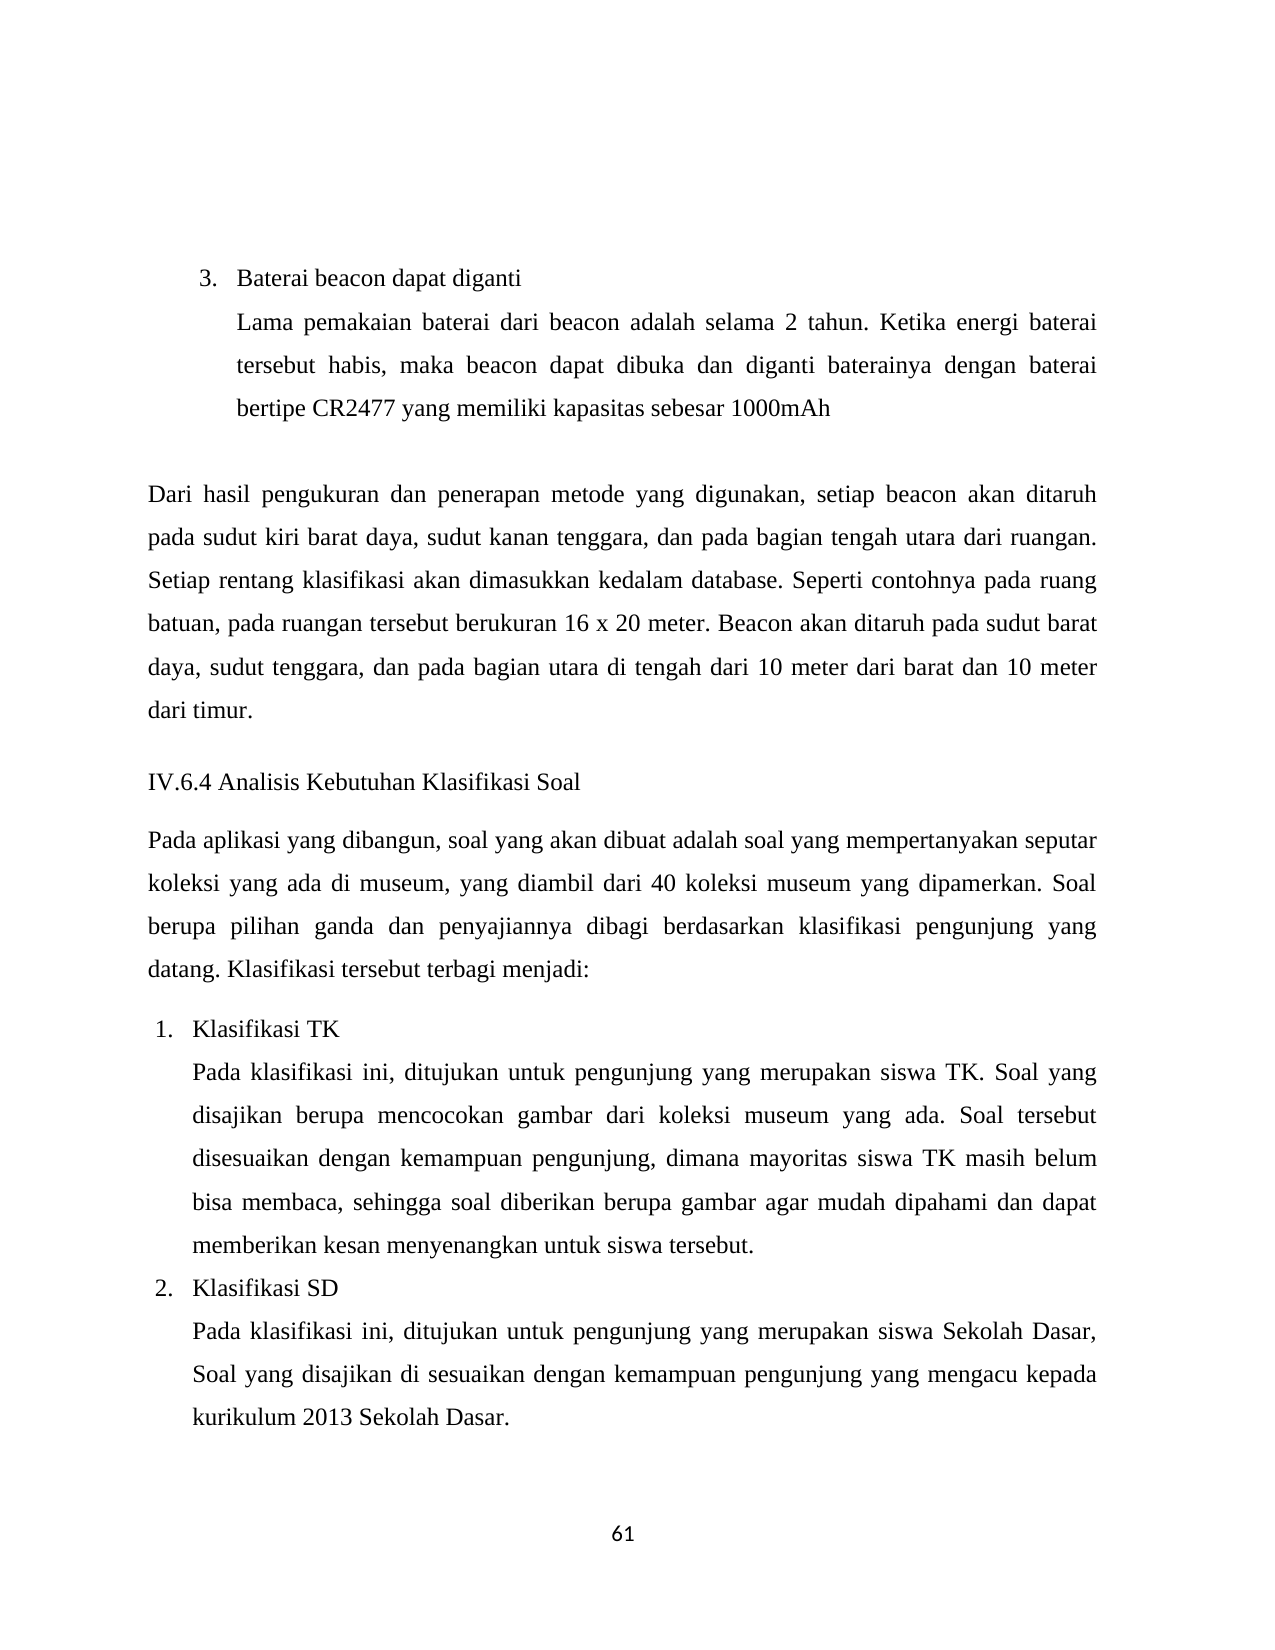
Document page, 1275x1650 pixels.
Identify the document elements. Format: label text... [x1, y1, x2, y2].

list Pada klasifikasi ini, ditujukan untuk pengunjung yang merupakan siswa Sekolah Dasar, Soal yang disajikan di sesuaikan dengan kemampuan pengunjung yang mengacu kepada kurikulum 2013 Sekolah Dasar. [192, 1316, 1098, 1431]
text Pada aplikasi yang dibangun, soal yang akan dibuat adalah soal yang mempertanyakan seputar koleksi yang ada di museum, yang diambil dari 40 koleksi museum yang dipamerkan. Soal berupa pilihan ganda dan penyajiannya dibagi berdasarkan klasifikasi pengunjung yang datang. Klasifikasi tersebut terbagi menjadi: [148, 825, 1098, 983]
list Klasifikasi TK [154, 1014, 1098, 1043]
text Dari hasil pengukuran dan penerapan metode yang digunakan, setiap beacon akan ditaruh pada sudut kiri barat daya, sudut kanan tenggara, dan pada bagian tengah utara dari ruangan. Setiap rentang klasifikasi akan dimasukkan kedalam database. Seperti contohnya pada ruang batuan, pada ruangan tersebut berukuran 16 x 20 meter. Beacon akan ditaruh pada sudut barat daya, sudut tenggara, dan pada bagian utara di tengah dari 10 meter dari barat dan 10 meter dari timur. [148, 479, 1098, 723]
list Klasifikasi SD [154, 1273, 1098, 1302]
text Lama pemakaian baterai dari beacon adalah selama 2 tahun. Ketika energi baterai tersebut habis, maka beacon dapat dibuka dan diganti baterainya dengan baterai bertipe CR2477 yang memiliki kapasitas sebesar 1000mAh [236, 307, 1098, 422]
list Baterai beacon dapat diganti [199, 263, 1098, 292]
list Pada klasifikasi ini, ditujukan untuk pengunjung yang merupakan siswa TK. Soal yang disajikan berupa mencocokan gambar dari koleksi museum yang ada. Soal tersebut disesuaikan dengan kemampuan pengunjung, dimana mayoritas siswa TK masih belum bisa membaca, sehingga soal diberikan berupa gambar agar mudah dipahami dan dapat memberikan kesan menyenangkan untuk siswa tersebut. [192, 1057, 1098, 1258]
subtitle IV.6.4 Analisis Kebutuhan Klasifikasi Soal [148, 767, 1098, 796]
